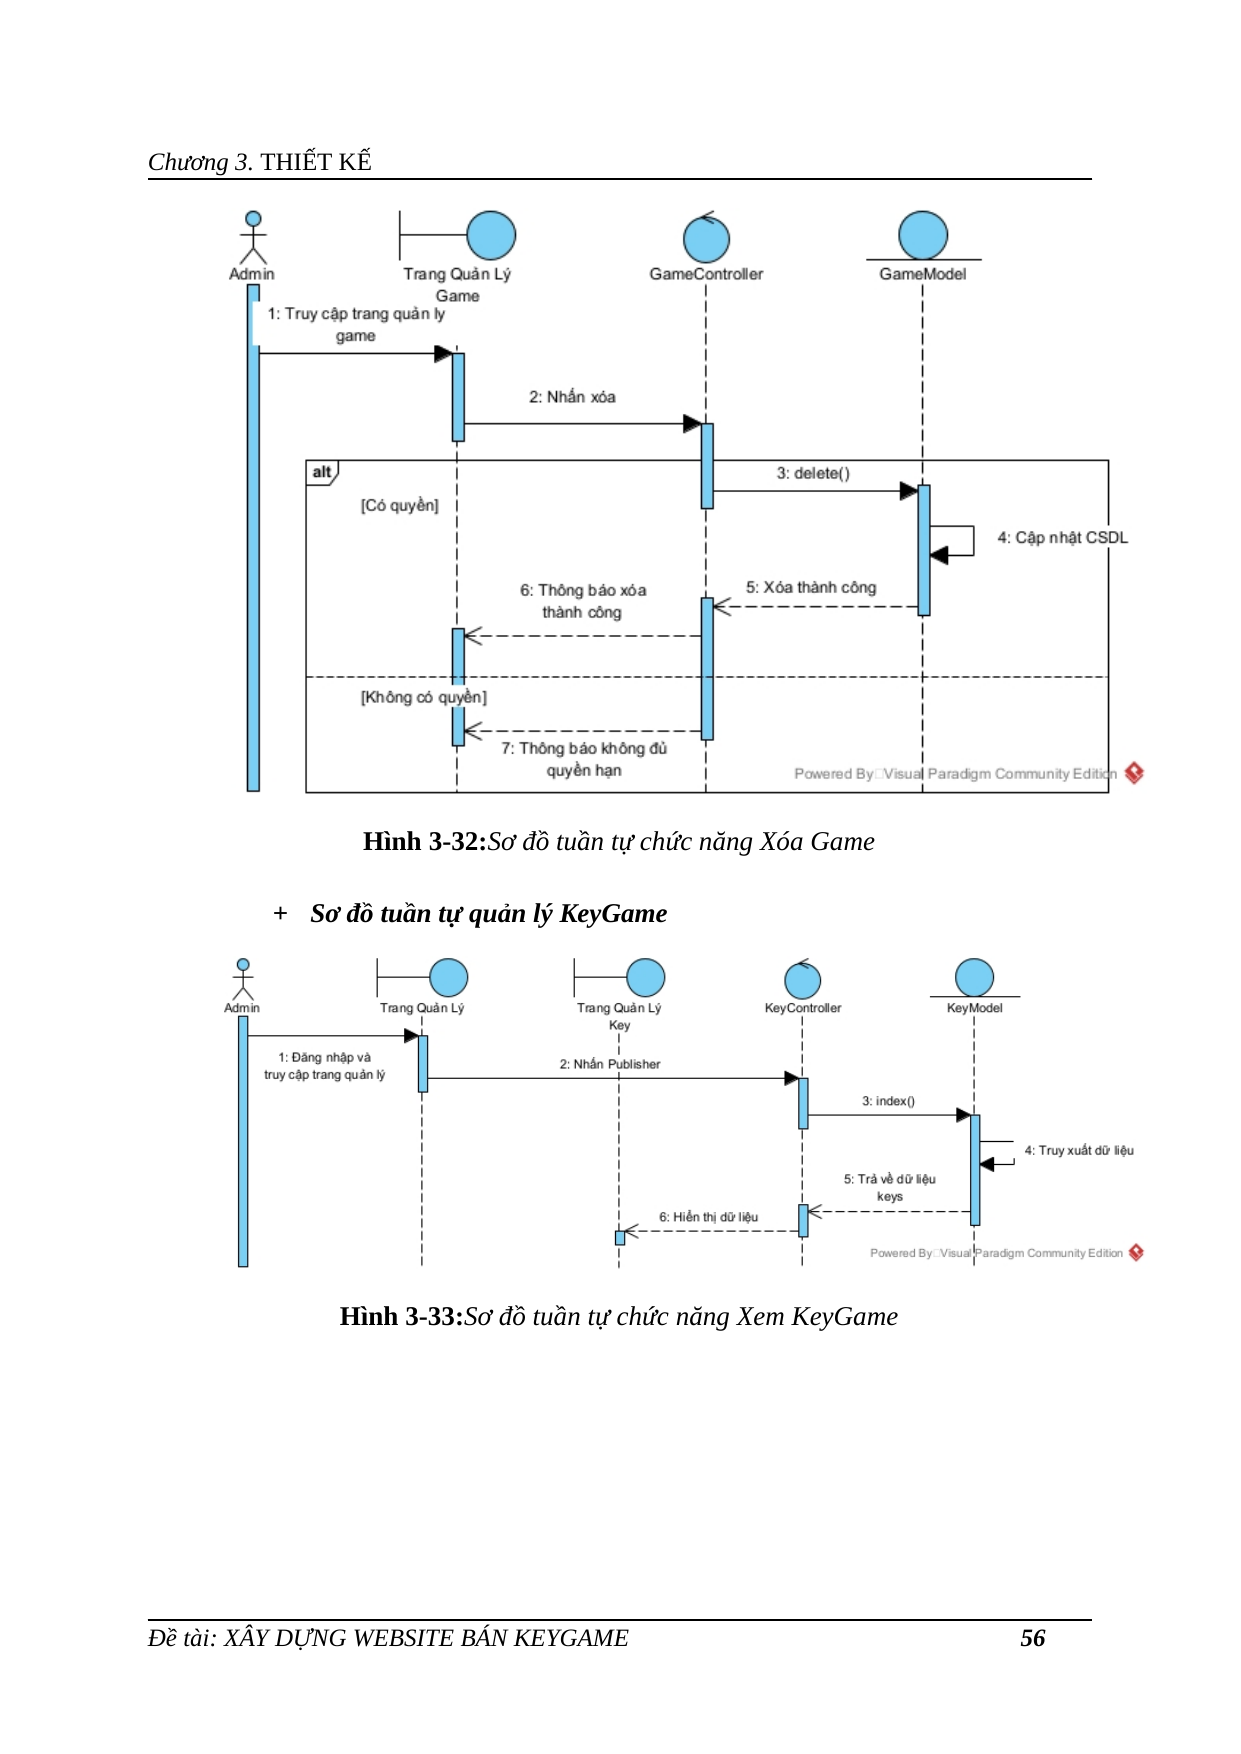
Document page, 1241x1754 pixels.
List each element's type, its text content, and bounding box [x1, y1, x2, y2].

picture [206, 208, 1152, 798]
subtitle Sơ đồ tuần tự quản lý KeyGame [273, 897, 1092, 928]
picture [206, 956, 1150, 1272]
